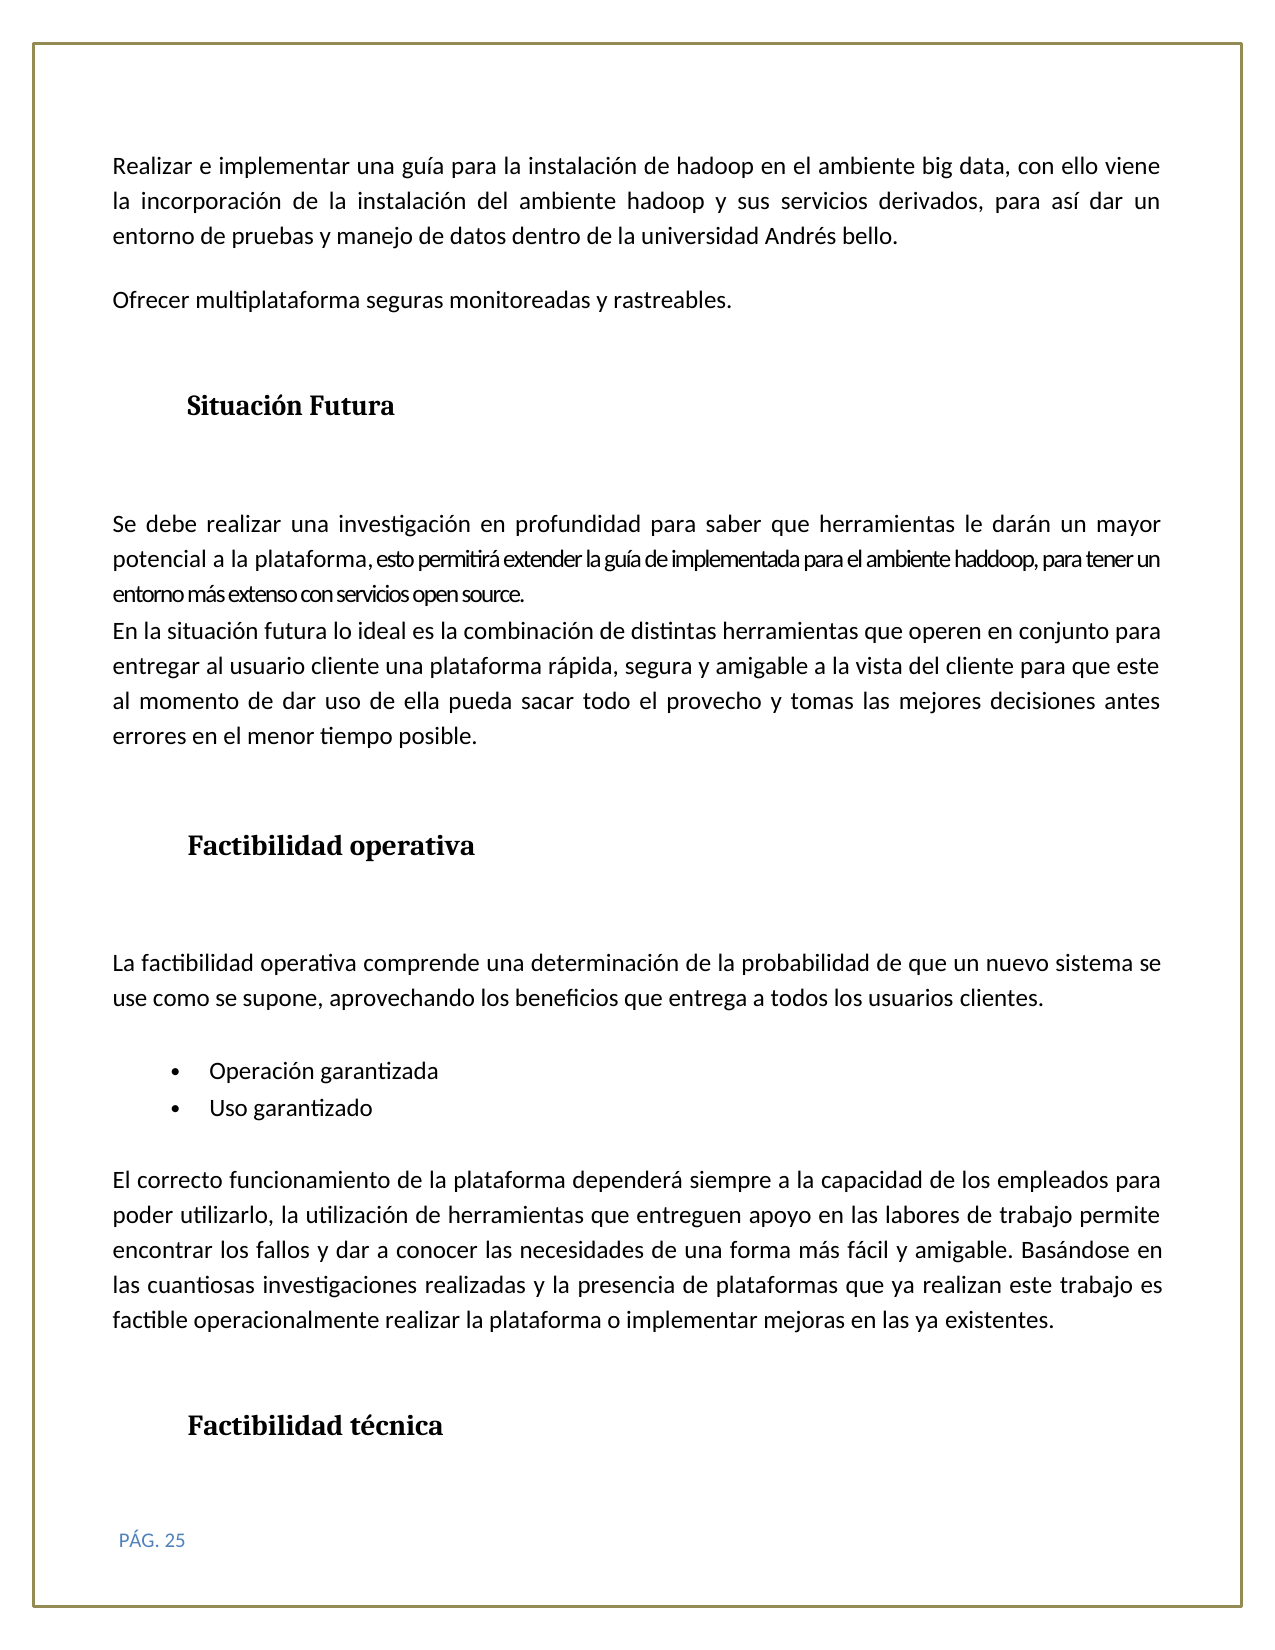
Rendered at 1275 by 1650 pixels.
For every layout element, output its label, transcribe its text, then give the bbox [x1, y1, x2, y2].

text El correcto funcionamiento de la plataforma dependerá siempre a la capacidad de los empleados para poder utilizarlo, la utilización de herramientas que entreguen apoyo en las labores de trabajo permite encontrar los fallos y dar a conocer las necesidades de una forma más fácil y amigable. Basándose en las cuantiosas investigaciones realizadas y la presencia de plataformas que ya realizan este trabajo es factible operacionalmente realizar la plataforma o implementar mejoras en las ya existentes. [112, 1164, 1162, 1335]
text En la situación futura lo ideal es la combinación de distintas herramientas que operen en conjunto para entregar al usuario cliente una plataforma rápida, segura y amigable a la vista del cliente para que este al momento de dar uso de ella pueda sacar todo el provecho y tomas las mejores decisiones antes errores en el menor tiempo posible. [112, 615, 1162, 750]
subtitle Factibilidad técnica [127, 1409, 1162, 1443]
text La factibilidad operativa comprende una determinación de la probabilidad de que un nuevo sistema se use como se supone, aprovechando los beneficios que entrega a todos los usuarios clientes. [112, 948, 1162, 1013]
subtitle Factibilidad operativa [187, 829, 1162, 862]
text Ofrecer multiplataforma seguras monitoreadas y rastreables. [112, 284, 1162, 314]
text Realizar e implementar una guía para la instalación de hadoop en el ambiente big data, con ello viene la incorporación de la instalación del ambiente hadoop y sus servicios derivados, para así dar un entorno de pruebas y manejo de datos dentro de la universidad Andrés bello. [112, 150, 1162, 251]
text Se debe realizar una investigación en profundidad para saber que herramientas le darán un mayor potencial a la plataforma, esto permitirá extender la guía de implementada para el ambiente haddoop, para tener un entorno más extenso con servicios open source. [112, 508, 1162, 608]
list Uso garantizado [172, 1092, 1162, 1123]
subtitle Situación Futura [187, 389, 1162, 423]
list Operación garantizada [172, 1055, 1162, 1086]
